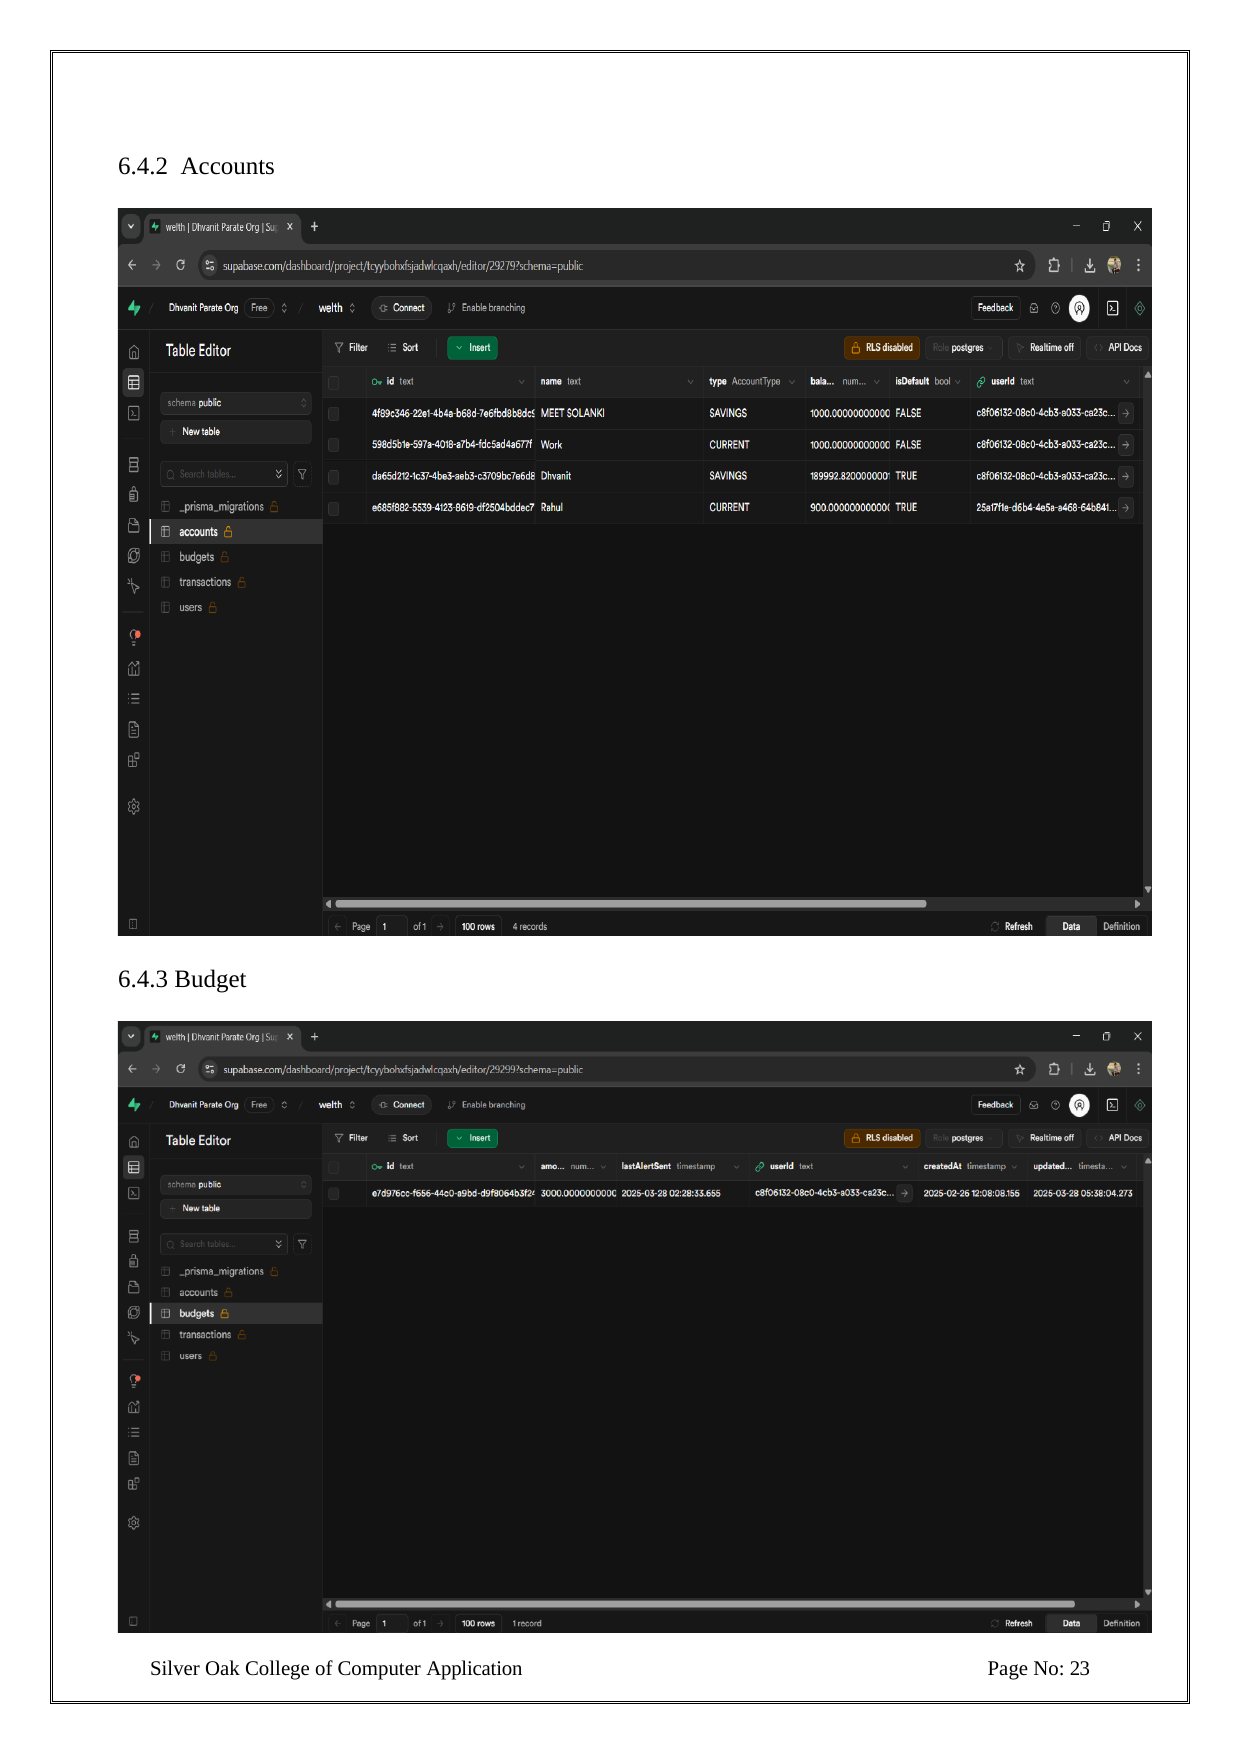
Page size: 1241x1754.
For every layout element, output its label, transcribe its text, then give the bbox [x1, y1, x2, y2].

picture [117, 208, 1152, 936]
text 6.4.3 Budget [118, 964, 1152, 993]
picture [117, 1021, 1152, 1633]
text 6.4.2 Accounts [118, 151, 1152, 180]
